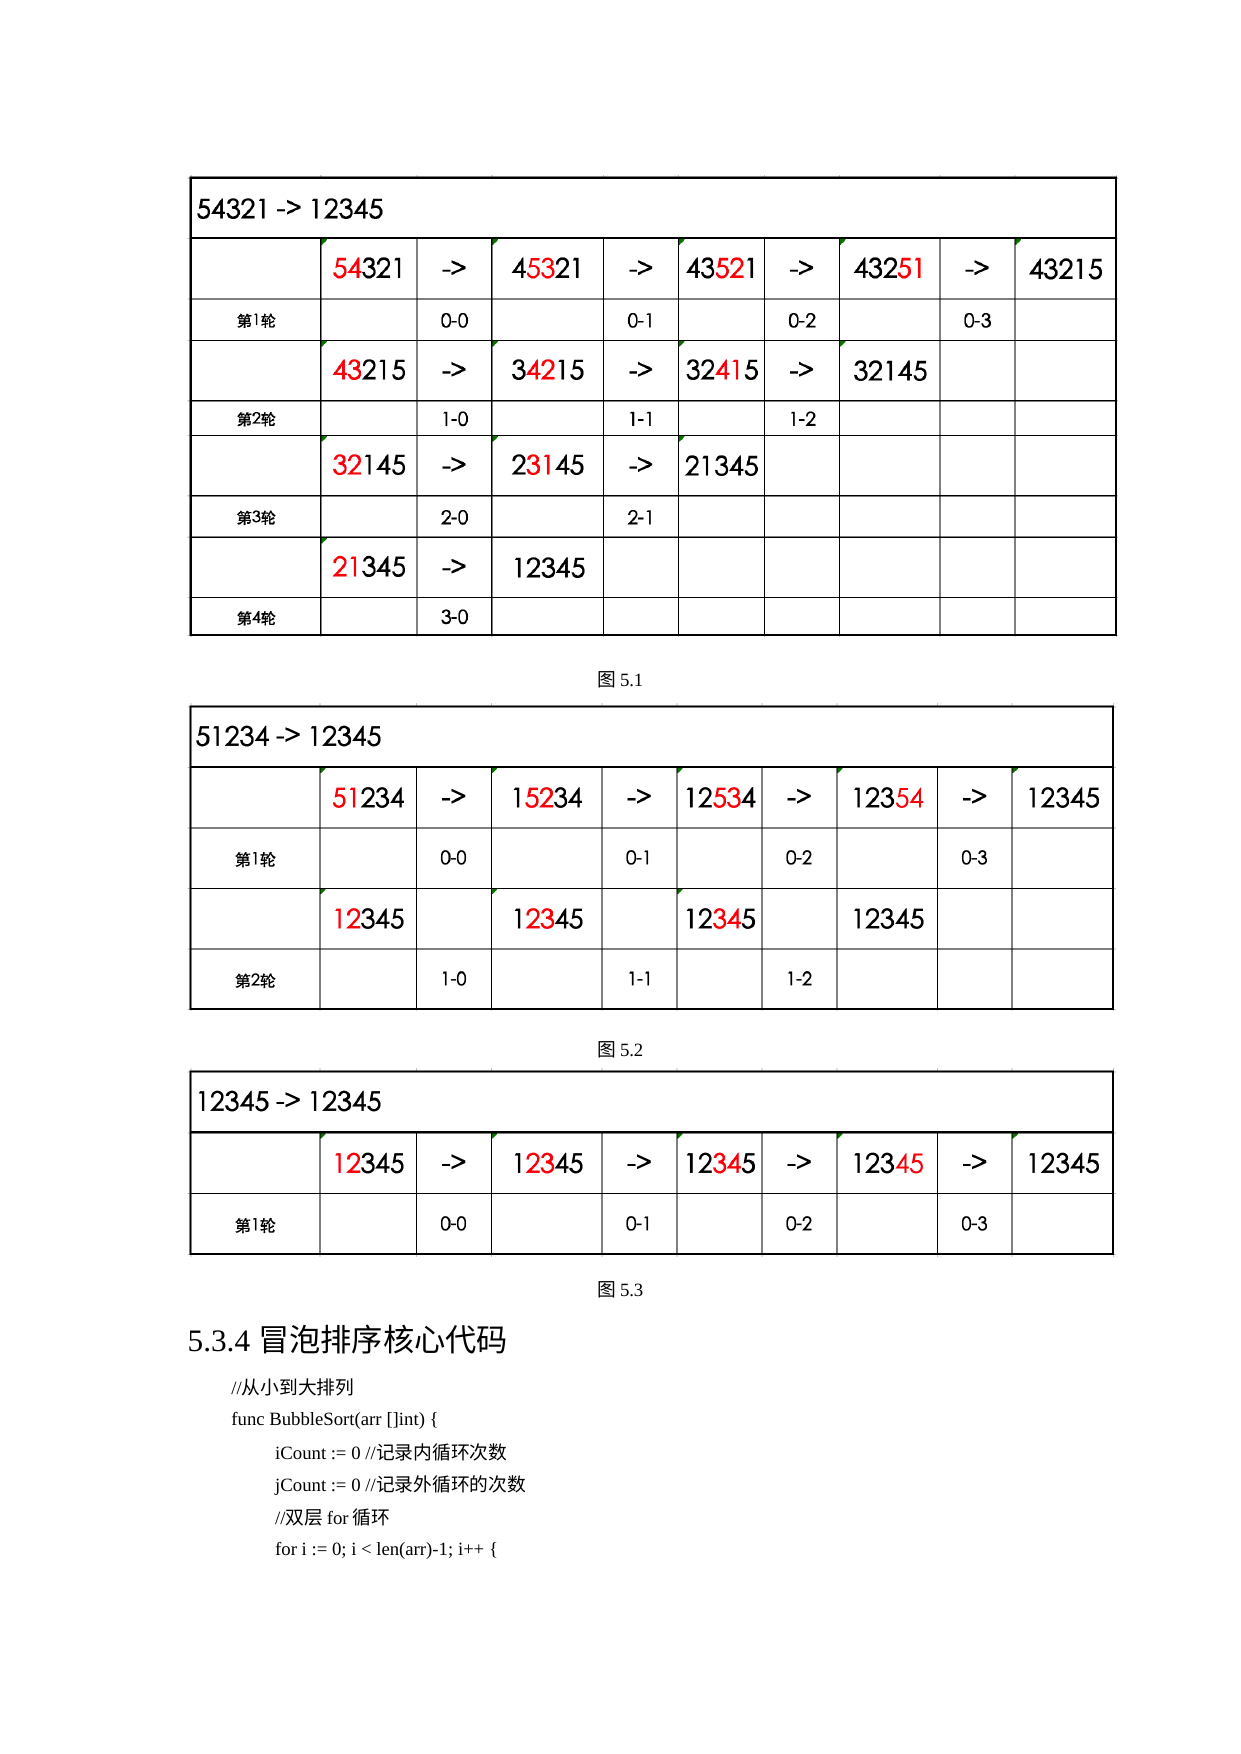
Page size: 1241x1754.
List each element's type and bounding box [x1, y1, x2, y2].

picture [187, 703, 1116, 1011]
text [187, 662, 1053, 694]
picture [187, 175, 1118, 637]
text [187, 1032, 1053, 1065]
picture [187, 1068, 1116, 1257]
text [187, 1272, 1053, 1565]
